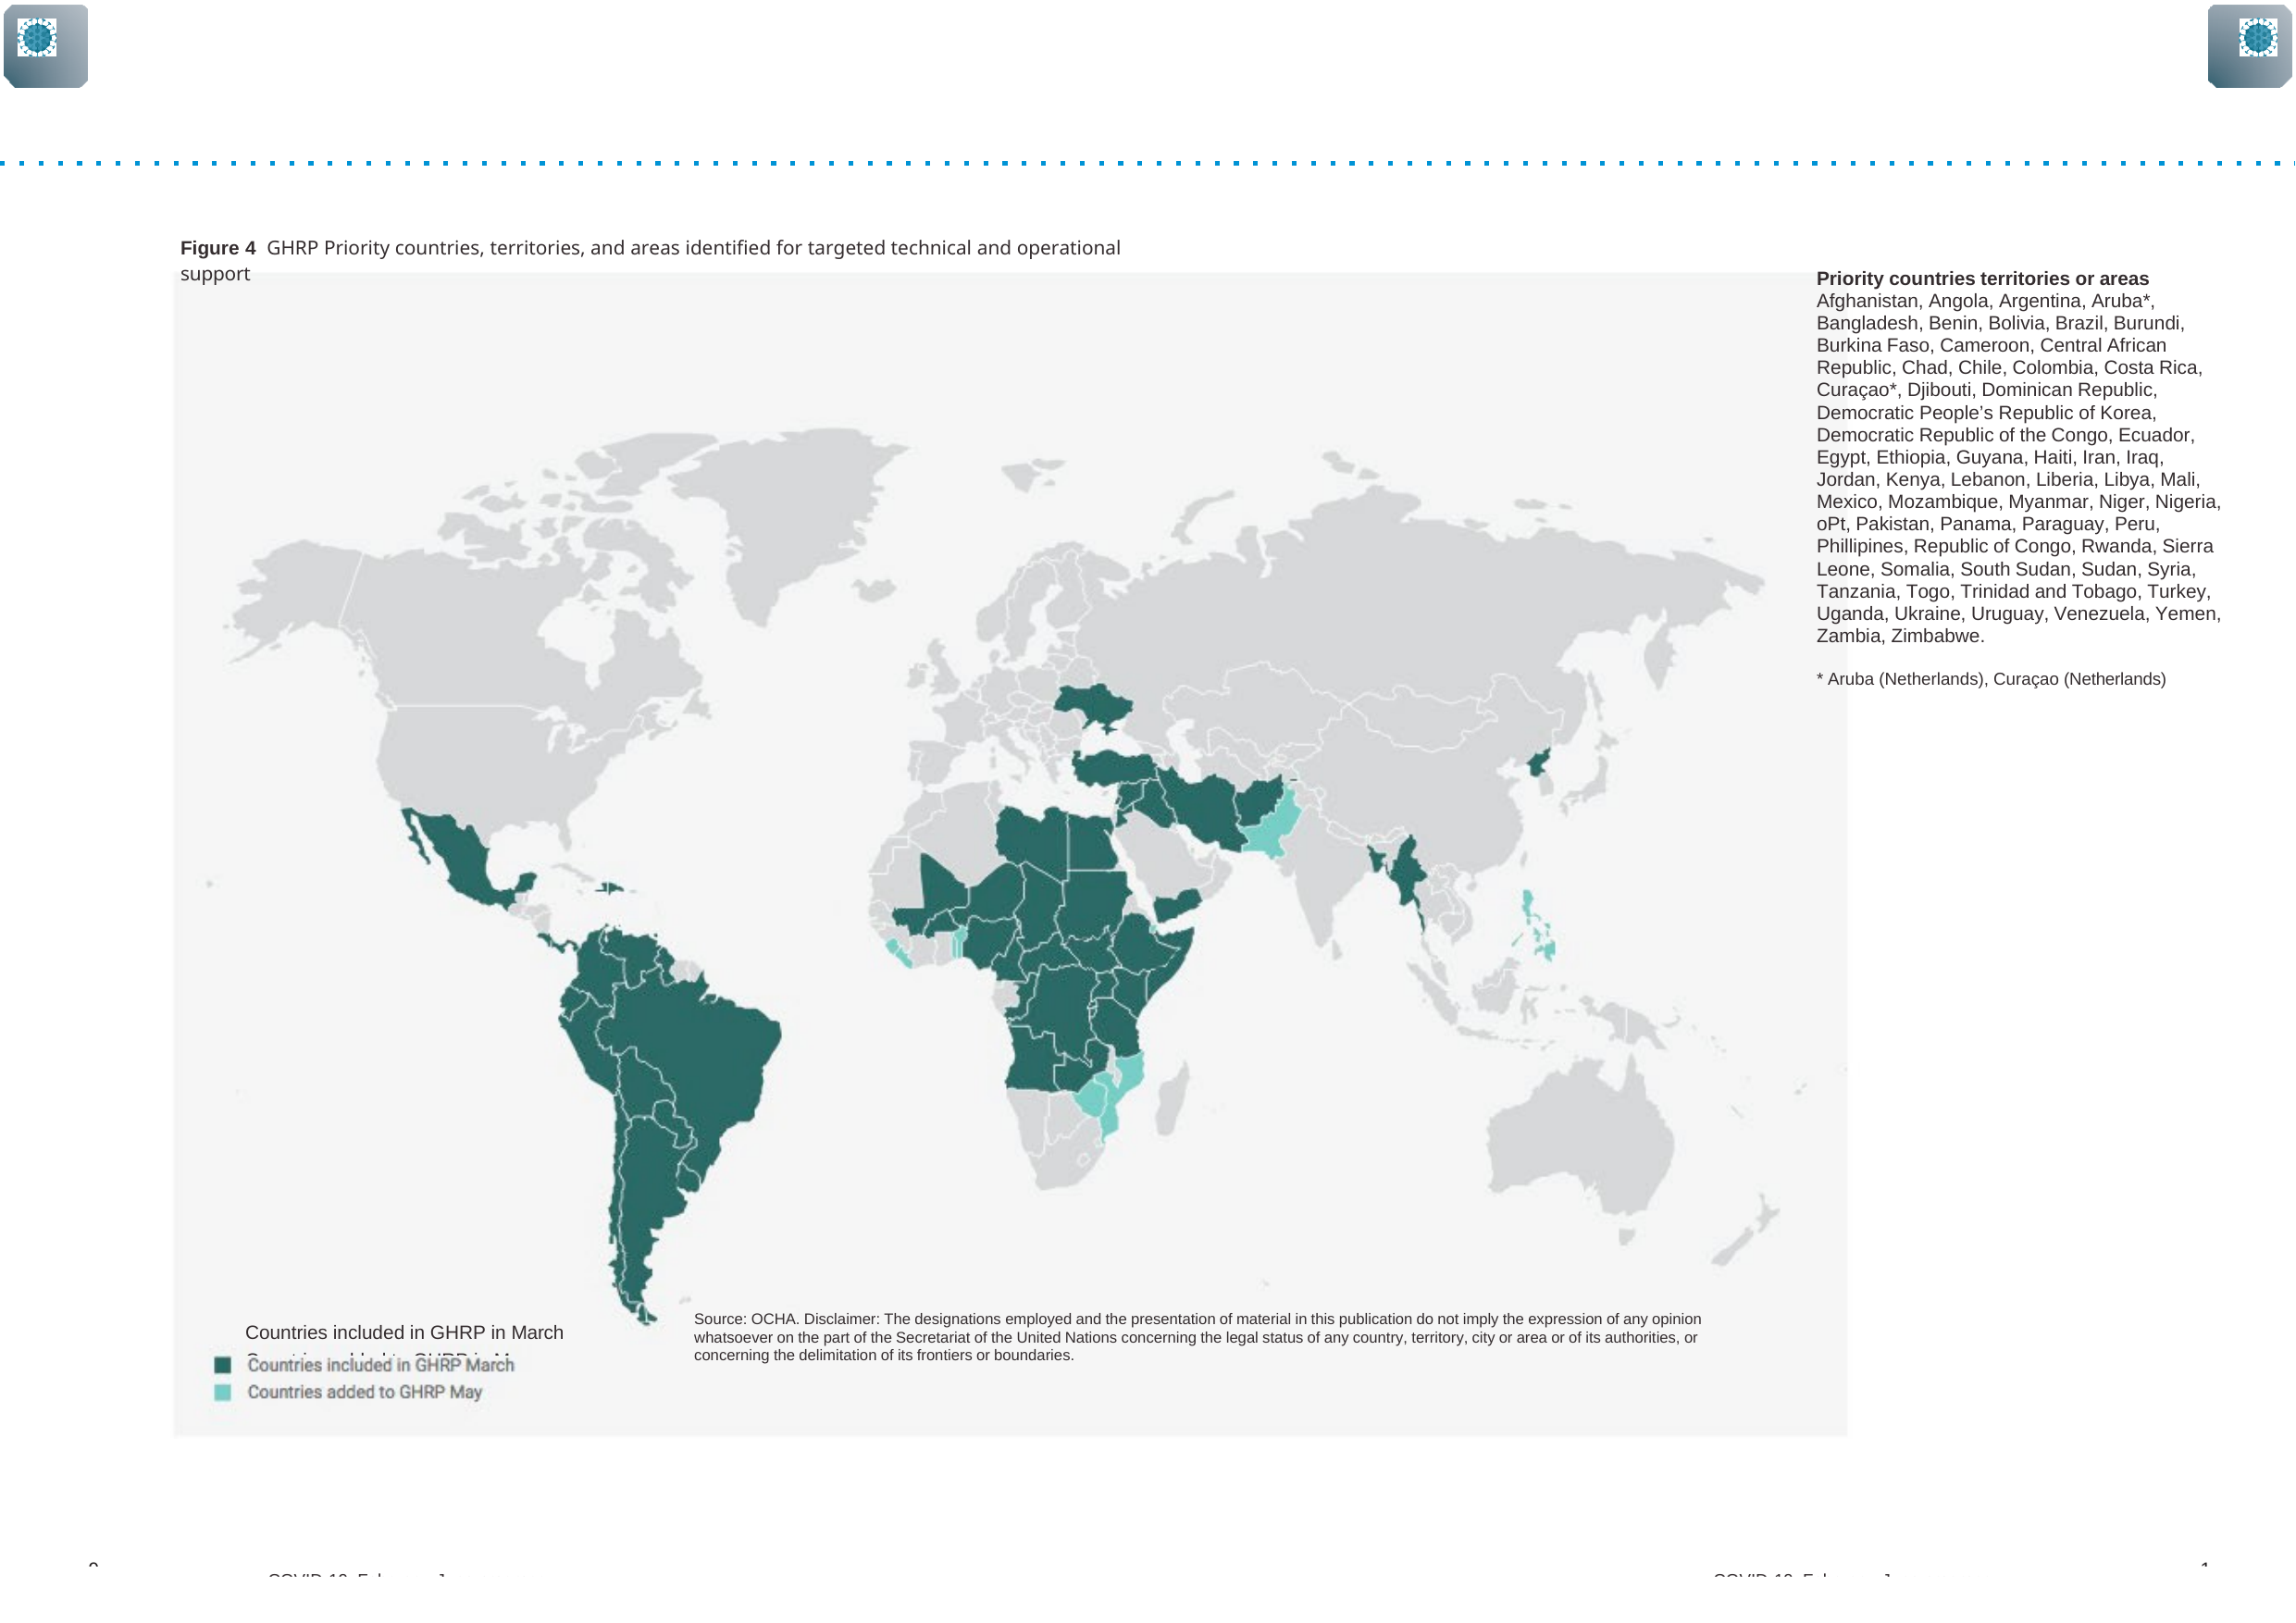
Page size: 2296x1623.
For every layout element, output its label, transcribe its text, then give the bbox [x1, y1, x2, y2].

text * Aruba (Netherlands), Curaçao (Netherlands) [1817, 669, 2272, 688]
picture [4, 4, 88, 88]
text Source: OCHA. Disclaimer: The designations employed and the presentation of material in this publication do not imply the expression of any opinion whatsoever on the part of the Secretariat of the United Nations concerning the legal status of any country, territory, city or area or of its authorities, or concerning the delimitation of its frontiers or boundaries. [694, 1310, 1769, 1364]
subtitle Priority countries territories or areas Afghanistan, Angola, Argentina, Aruba*, Bangladesh, Benin, Bolivia, Brazil, Burundi, Burkina Faso, Cameroon, Central African Republic, Chad, Chile, Colombia, Costa Rica, Curaçao*, Djibouti, Dominican Republic, Democratic People’s Republic of Korea, Democratic Republic of the Congo, Ecuador, Egypt, Ethiopia, Guyana, Haiti, Iran, Iraq, Jordan, Kenya, Lebanon, Liberia, Libya, Mali, Mexico, Mozambique, Myanmar, Niger, Nigeria, oPt, Pakistan, Panama, Paraguay, Peru, Phillipines, Republic of Congo, Rwanda, Sierra Leone, Somalia, South Sudan, Sudan, Syria, Tanzania, Togo, Trinidad and Tobago, Turkey, Uganda, Ukraine, Uruguay, Venezuela, Yemen, Zambia, Zimbabwe. [1817, 267, 2227, 647]
picture [169, 271, 1861, 1439]
picture [2208, 4, 2292, 88]
subtitle Figure 4 GHRP Priority countries, territories, and areas identified for targeted technical and operational support [180, 234, 1146, 287]
